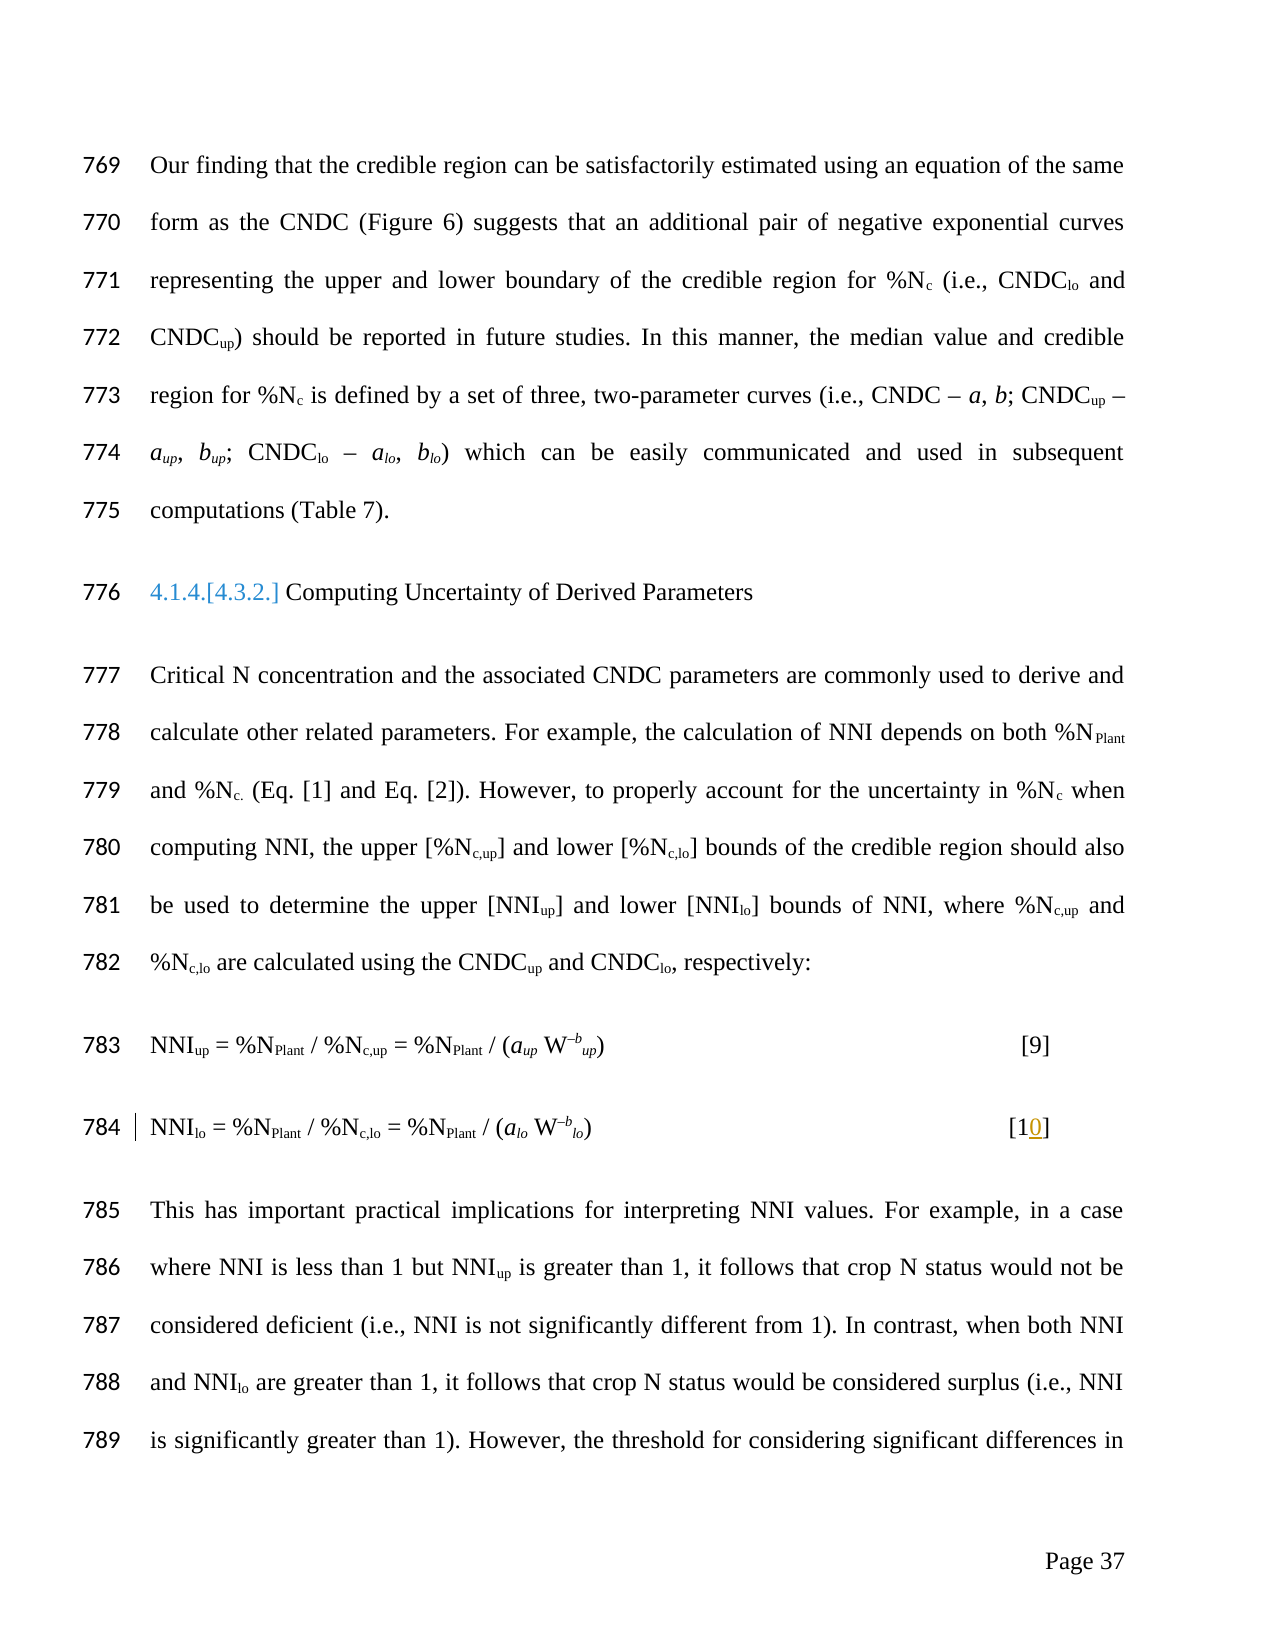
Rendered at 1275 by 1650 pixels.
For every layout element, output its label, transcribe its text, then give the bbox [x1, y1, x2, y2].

text NNIup = %NPlant / %Nc,up = %NPlant / (aup W–bup) [9] [150, 1030, 1125, 1059]
text NNIlo = %NPlant / %Nc,lo = %NPlant / (alo W–blo) [] [150, 1112, 1125, 1141]
text Critical N concentration and the associated CNDC parameters are commonly used to derive and calculate other related parameters. For example, the calculation of NNI depends on both %NPlant and %Nc. (Eq. [1] and Eq. [2]). However, to properly account for the uncertainty in %Nc when computing NNI, the upper [%Nc,up] and lower [%Nc,lo] bounds of the credible region should also be used to determine the upper [NNIup] and lower [NNIlo] bounds of NNI, where %Nc,up and %Nc,lo are calculated using the CNDCup and CNDClo, respectively: [150, 660, 1125, 976]
subtitle Computing Uncertainty of Derived Parameters [150, 577, 1125, 606]
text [150, 1195, 1125, 1454]
text Our finding that the credible region can be satisfactorily estimated using an equation of the same form as the CNDC (Figure 6) suggests that an additional pair of negative exponential curves representing the upper and lower boundary of the credible region for %Nc (i.e., CNDClo and CNDCup) should be reported in future studies. In this manner, the median value and credible region for %Nc is defined by a set of three, two-parameter curves (i.e., CNDC – a, b; CNDCup – aup, bup; CNDClo – alo, blo) which can be easily communicated and used in subsequent computations (Table 7). [150, 150, 1125, 524]
